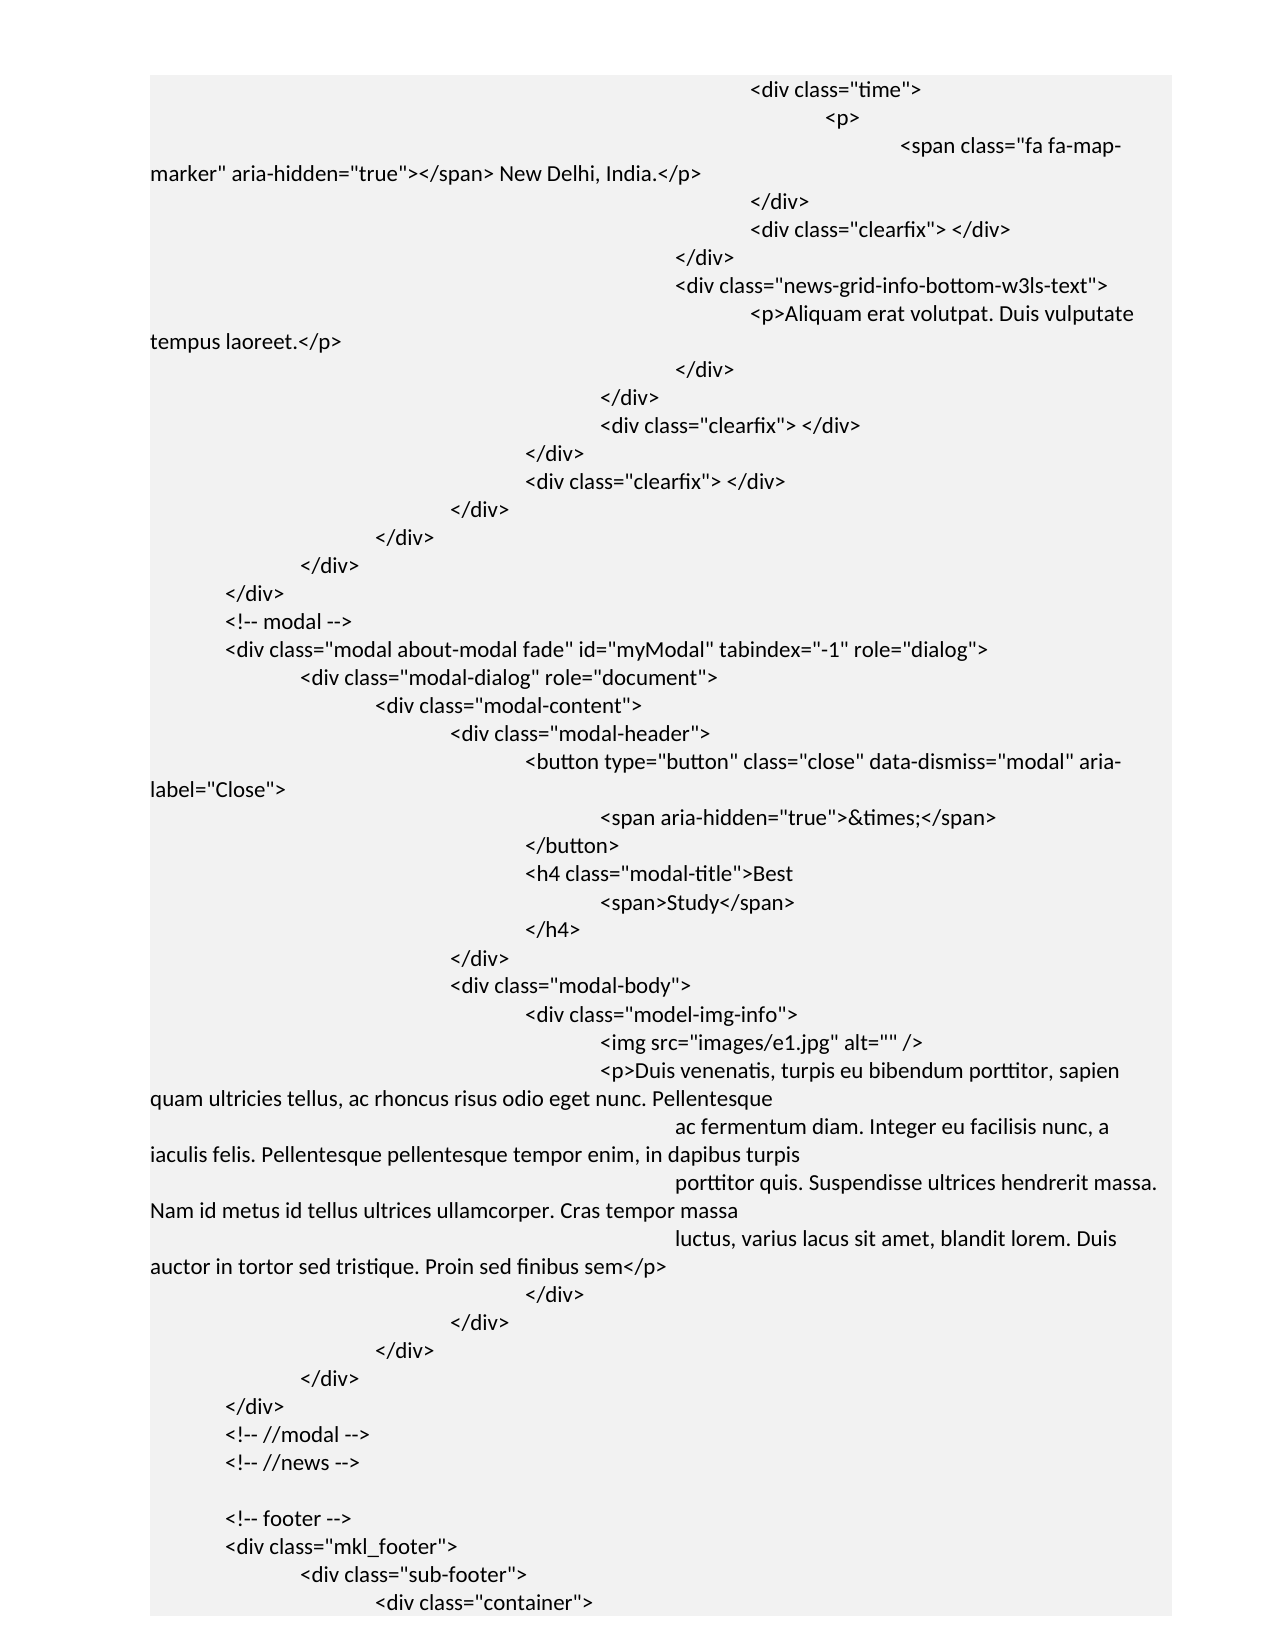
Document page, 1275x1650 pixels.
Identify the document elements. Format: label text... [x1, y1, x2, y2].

text </h4> [150, 916, 1172, 944]
text </div> [150, 243, 1172, 271]
text </div> [150, 355, 1172, 383]
text <!-- //modal --> [150, 1420, 1172, 1448]
text <div class="sub-footer"> [150, 1560, 1172, 1588]
text </div> [150, 1280, 1172, 1308]
text <img src="images/e1.jpg" alt="" /> [150, 1028, 1172, 1056]
text <p>Duis venenatis, turpis eu bibendum porttitor, sapien quam ultricies tellus, ac rhoncus risus odio eget nunc. Pellentesque [150, 1056, 1172, 1112]
text luctus, varius lacus sit amet, blandit lorem. Duis auctor in tortor sed tristique. Proin sed finibus sem</p> [150, 1224, 1172, 1280]
text <h4 class="modal-title">Best [150, 859, 1172, 888]
text </div> [150, 439, 1172, 467]
text <p>Aliquam erat volutpat. Duis vulputate tempus laoreet.</p> [150, 299, 1172, 355]
text ac fermentum diam. Integer eu facilisis nunc, a iaculis felis. Pellentesque pellentesque tempor enim, in dapibus turpis [150, 1112, 1172, 1168]
text <!-- footer --> [150, 1504, 1172, 1532]
text <div class="clearfix"> </div> [150, 467, 1172, 495]
text <span class="fa fa-map-marker" aria-hidden="true"></span> New Delhi, India.</p> [150, 131, 1172, 187]
text <div class="mkl_footer"> [150, 1532, 1172, 1560]
text porttitor quis. Suspendisse ultrices hendrerit massa. Nam id metus id tellus ultrices ullamcorper. Cras tempor massa [150, 1168, 1172, 1224]
text <!-- //news --> [150, 1448, 1172, 1476]
text </div> [150, 1392, 1172, 1420]
text </div> [150, 551, 1172, 579]
text </div> [150, 1364, 1172, 1392]
text </div> [150, 1308, 1172, 1336]
text <div class="modal about-modal fade" id="myModal" tabindex="-1" role="dialog"> [150, 635, 1172, 663]
text <div class="model-img-info"> [150, 1000, 1172, 1028]
text <div class="modal-dialog" role="document"> [150, 663, 1172, 691]
text <div class="clearfix"> </div> [150, 215, 1172, 243]
text <button type="button" class="close" data-dismiss="modal" aria-label="Close"> [150, 747, 1172, 803]
text </button> [150, 832, 1172, 859]
text <div class="clearfix"> </div> [150, 411, 1172, 439]
text <div class="time"> [150, 75, 1172, 103]
text <span aria-hidden="true">&times;</span> [150, 803, 1172, 832]
text <!-- modal --> [150, 607, 1172, 635]
text </div> [150, 187, 1172, 215]
text <div class="modal-content"> [150, 691, 1172, 719]
text <div class="modal-header"> [150, 719, 1172, 747]
text </div> [150, 579, 1172, 607]
text </div> [150, 944, 1172, 972]
text </div> [150, 523, 1172, 551]
text </div> [150, 383, 1172, 411]
text </div> [150, 1336, 1172, 1364]
text <span>Study</span> [150, 888, 1172, 916]
text <div class="container"> [150, 1588, 1172, 1616]
text </div> [150, 495, 1172, 523]
text <div class="modal-body"> [150, 972, 1172, 1000]
text <div class="news-grid-info-bottom-w3ls-text"> [150, 271, 1172, 299]
text <p> [150, 103, 1172, 131]
